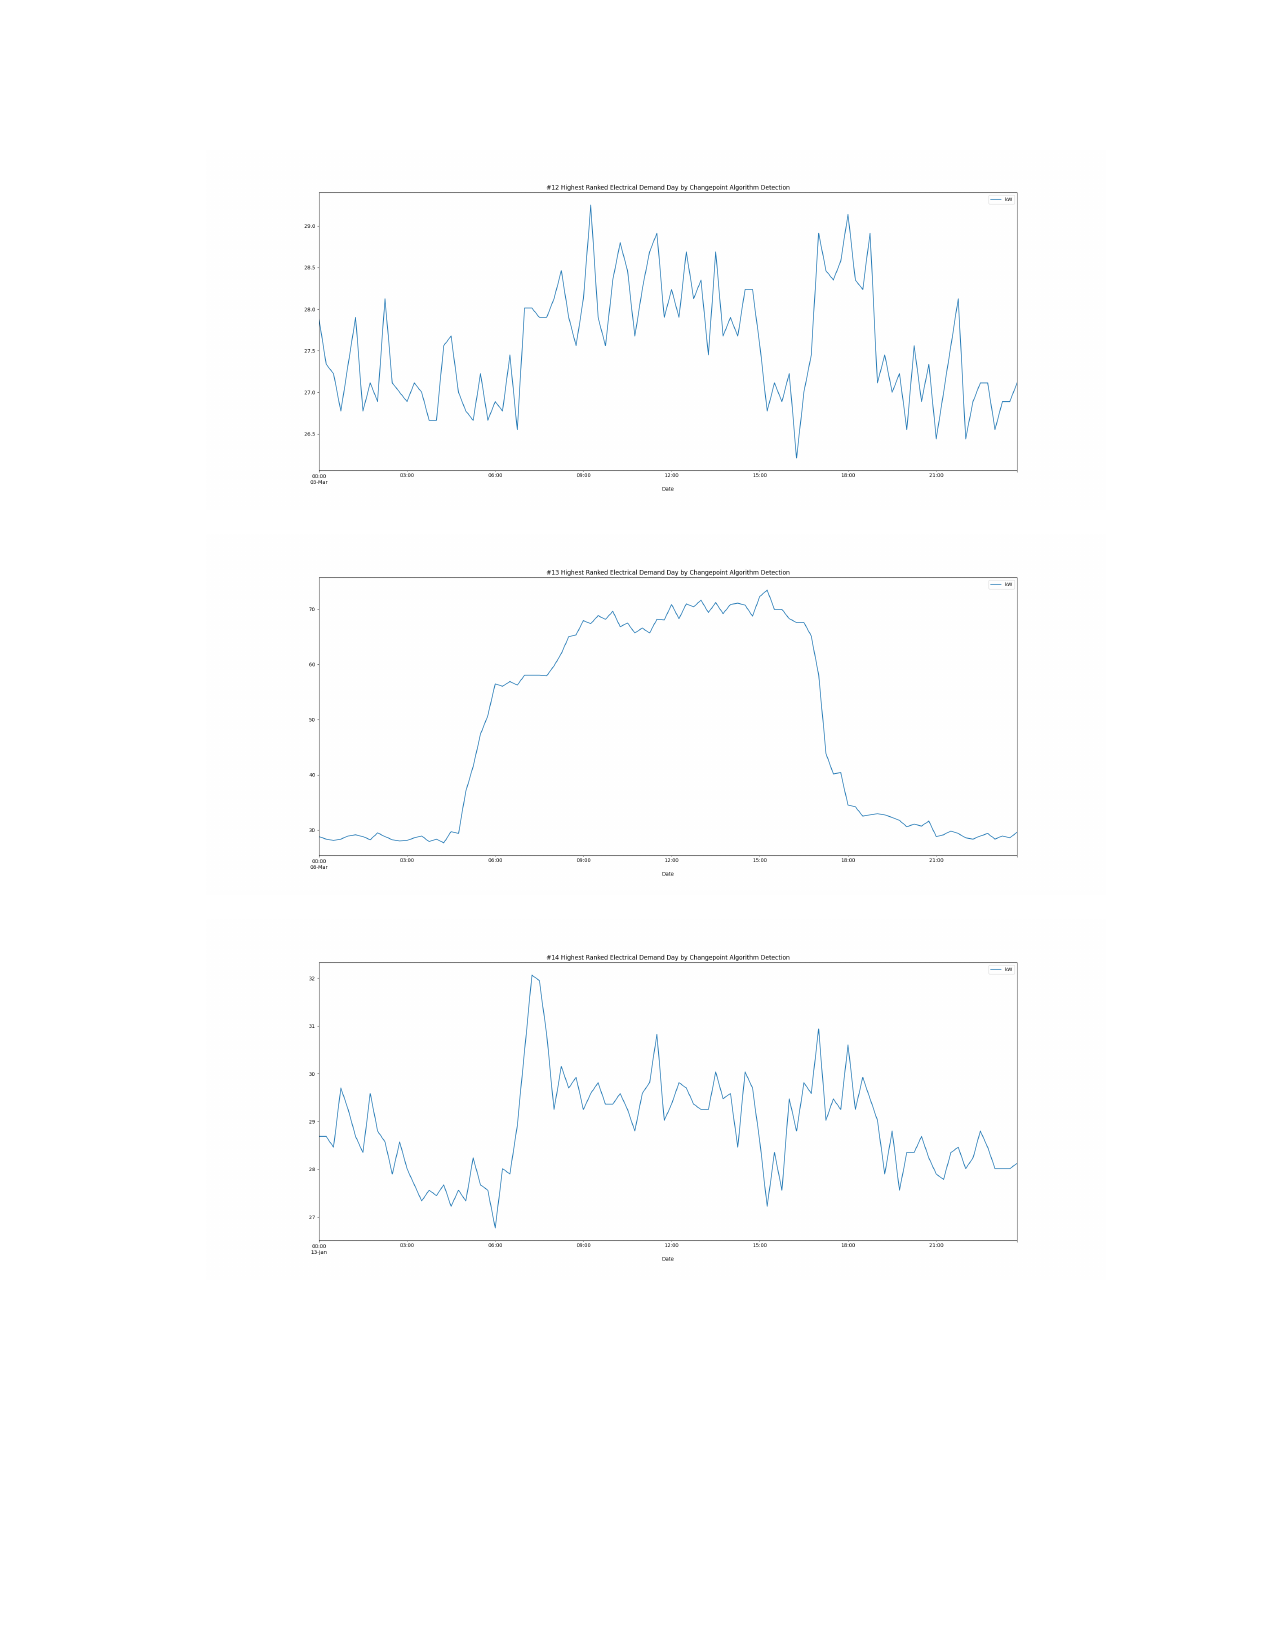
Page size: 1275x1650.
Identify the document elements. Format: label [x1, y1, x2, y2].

picture [206, 534, 1107, 895]
picture [206, 150, 1107, 510]
picture [206, 919, 1107, 1280]
